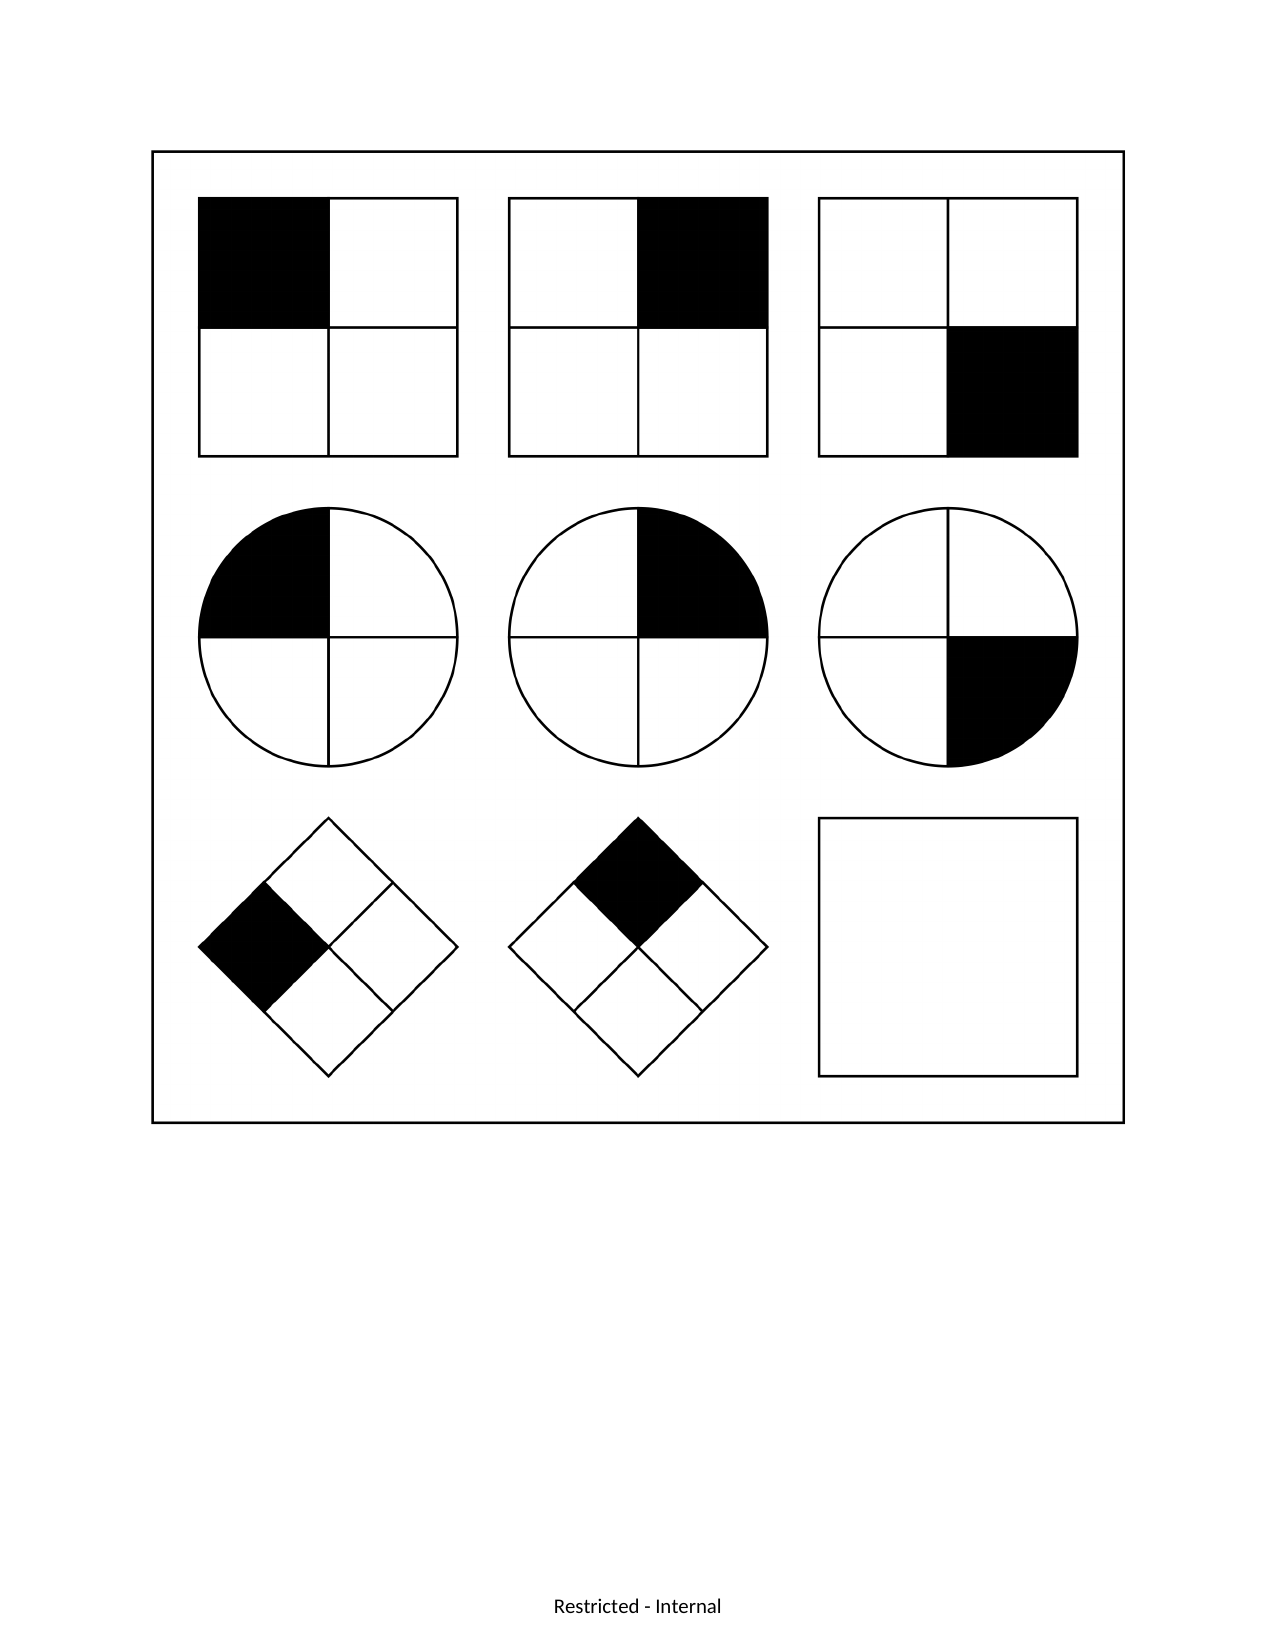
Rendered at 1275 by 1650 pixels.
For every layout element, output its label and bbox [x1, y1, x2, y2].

picture [150, 150, 1125, 1125]
